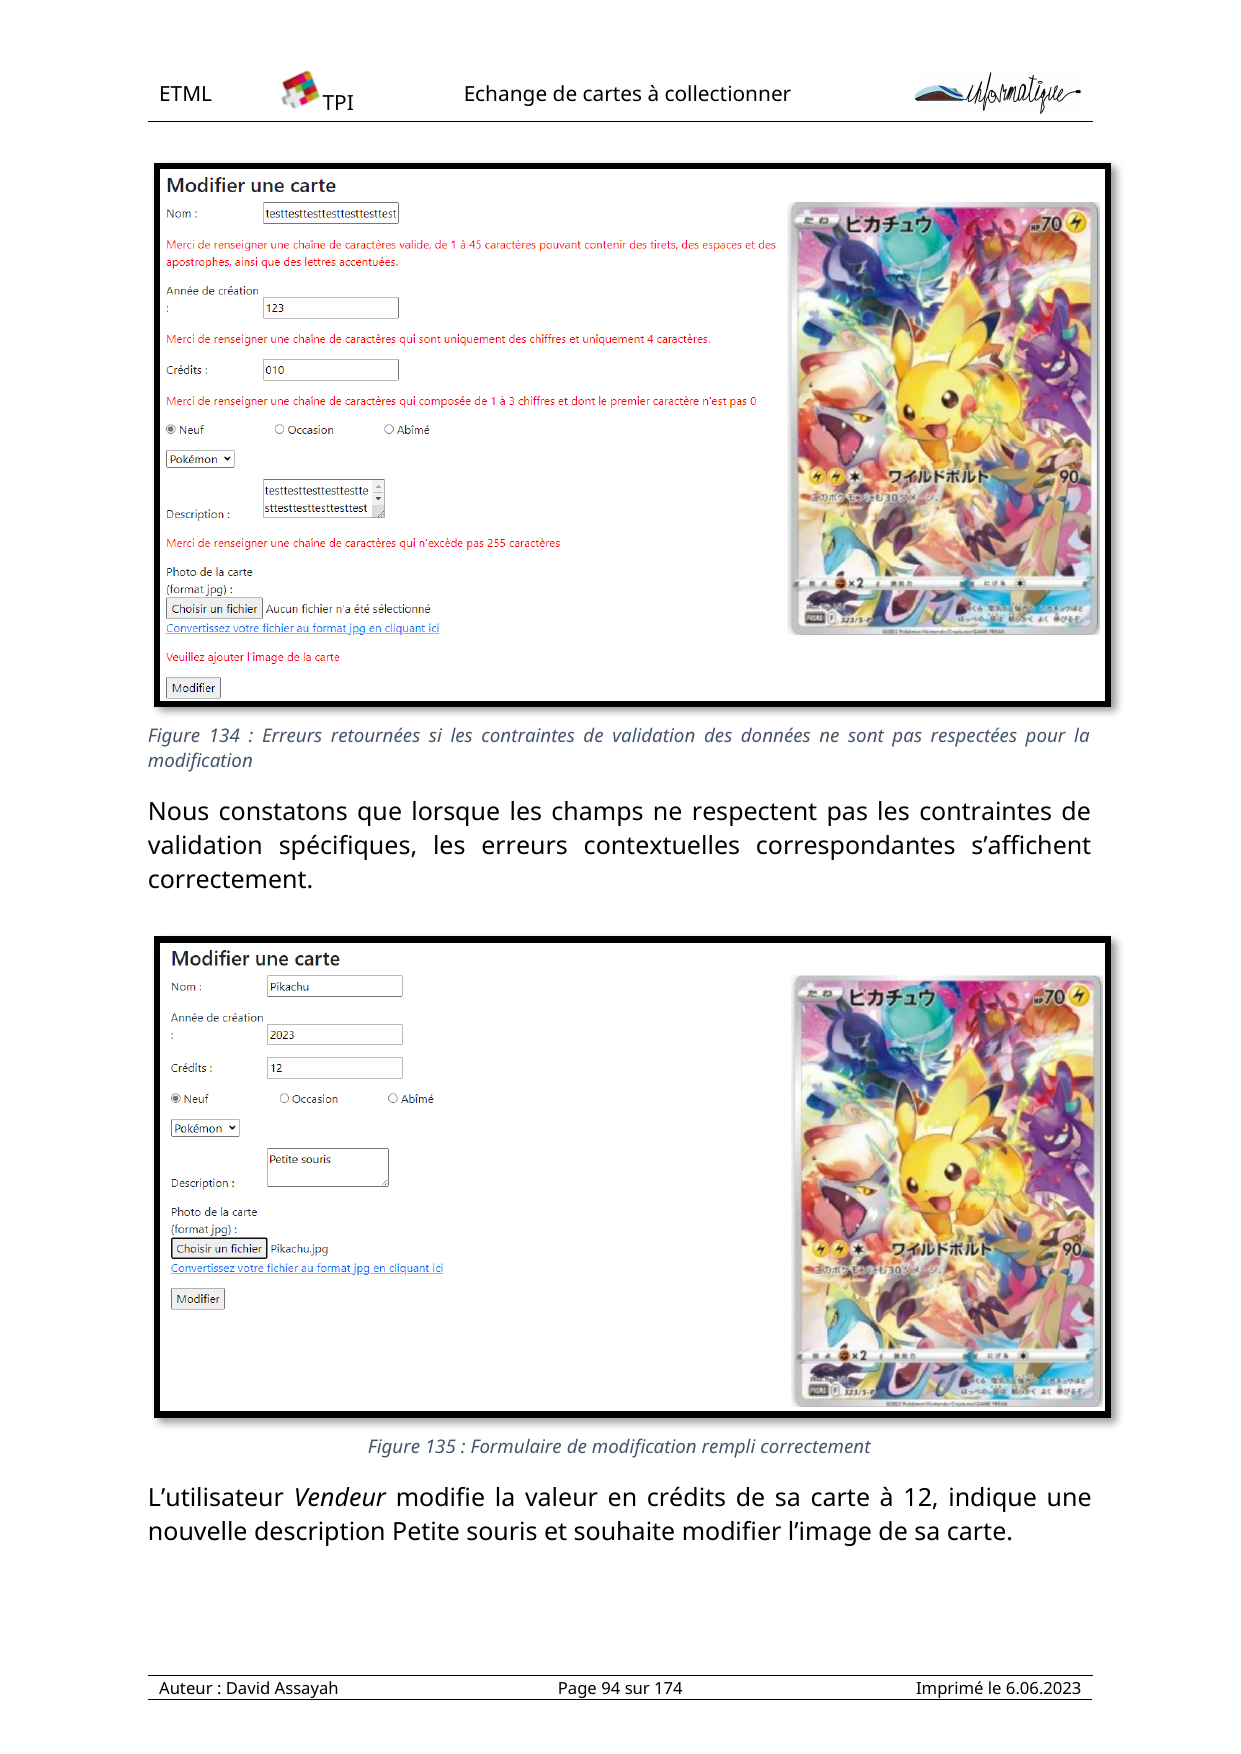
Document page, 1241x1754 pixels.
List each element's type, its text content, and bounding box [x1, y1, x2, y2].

text Figure 135 : Formulaire de modification rempli correctement [148, 1433, 1092, 1459]
picture [160, 169, 1105, 701]
text Figure 134 : Erreurs retournées si les contraintes de validation des données ne sont pas respectées pour la modification [148, 722, 1092, 773]
picture [276, 69, 323, 111]
text L’utilisateur Vendeur modifie la valeur en crédits de sa carte à 12, indique une nouvelle description Petite souris et souhaite modifier l’image de sa carte. [148, 1480, 1092, 1548]
text Nous constatons que lorsque les champs ne respectent pas les contraintes de validation spécifiques, les erreurs contextuelles correspondantes s’affichent correctement. [148, 794, 1092, 896]
picture [160, 943, 1105, 1411]
